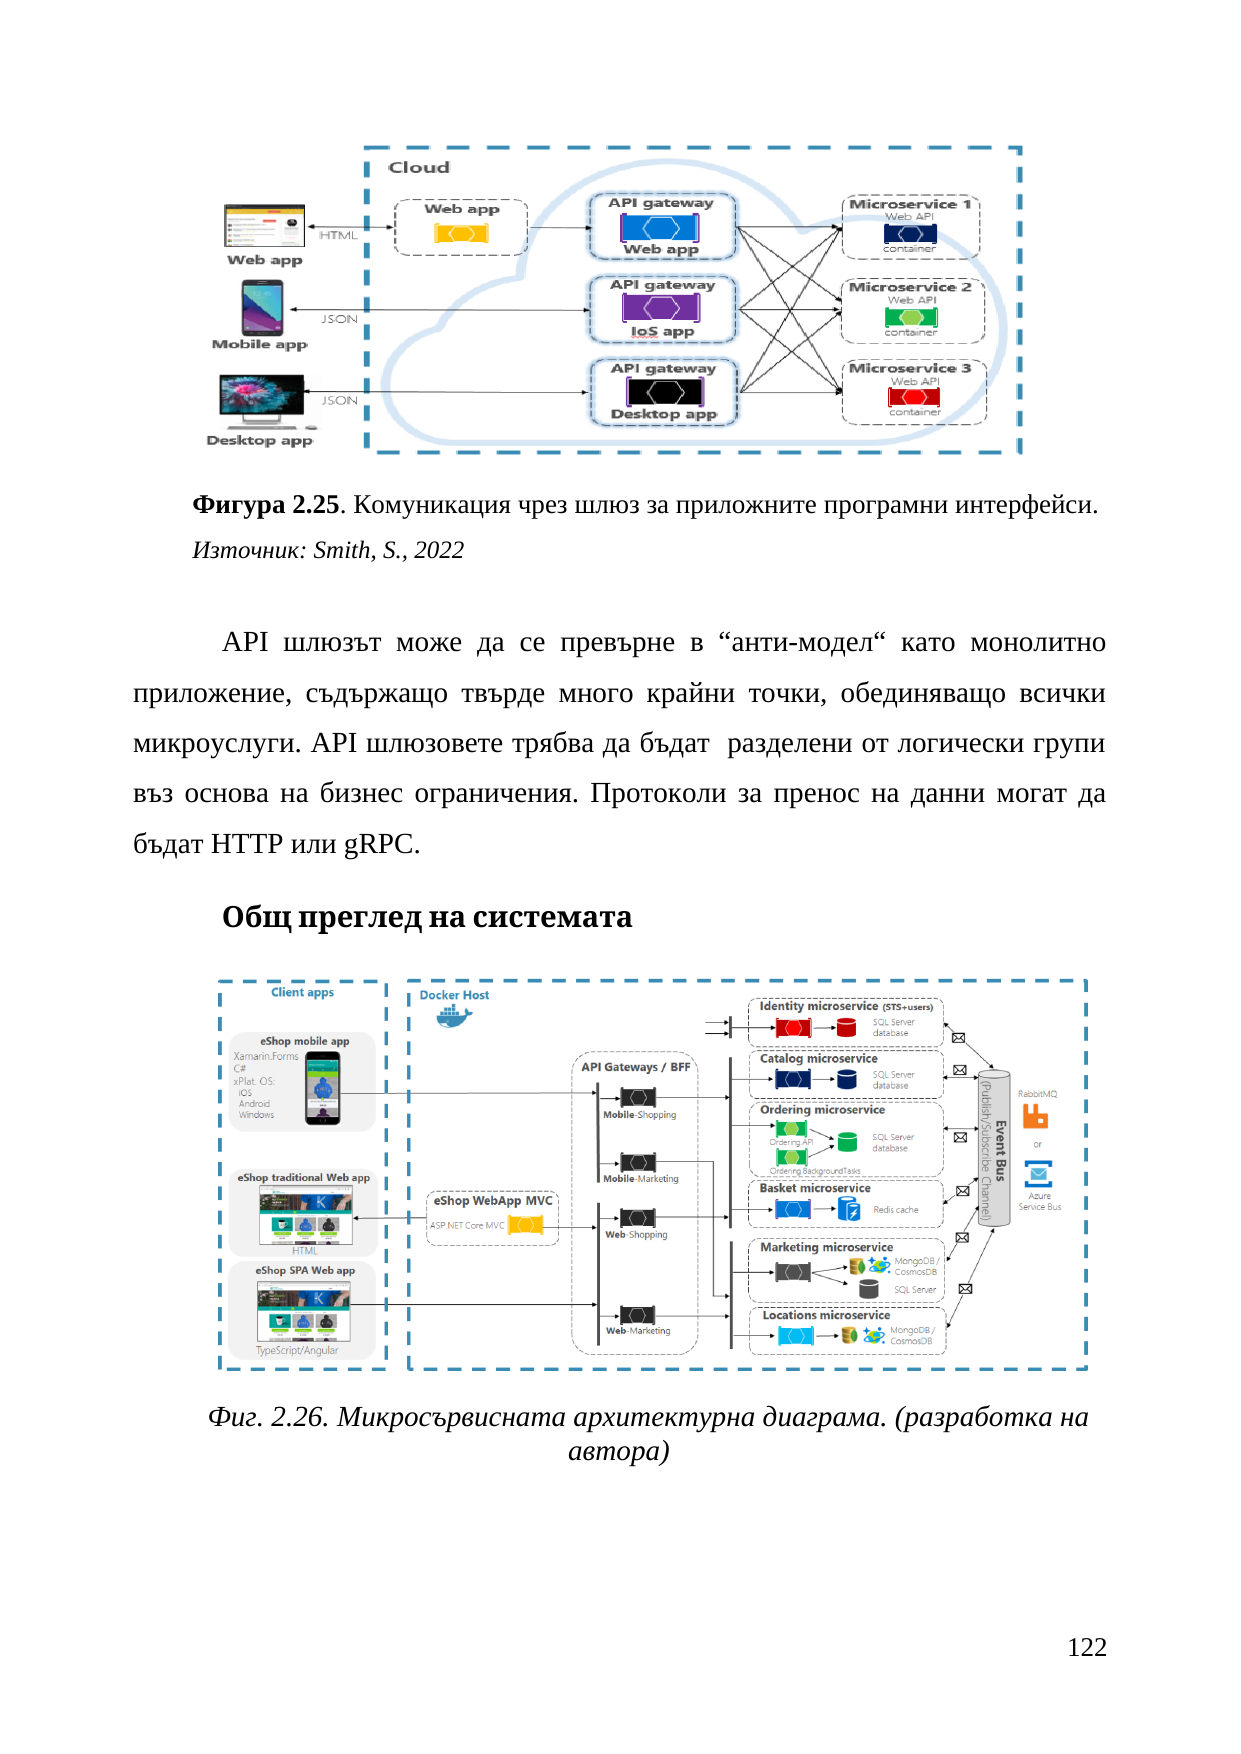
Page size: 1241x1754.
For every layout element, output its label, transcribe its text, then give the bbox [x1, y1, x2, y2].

text API шлюзът може да се превърне в “анти-модел“ като монолитно приложение, съдържащо твърде много крайни точки, обединяващо всички микроуслуги. API шлюзовете трябва да бъдат разделени от логически групи въз основа на бизнес ограничения. Протоколи за пренос на данни могат да бъдат HTTP или gRPC. [133, 624, 1107, 859]
subtitle Общ преглед на системата [133, 901, 1107, 934]
text Източник: Smith, S., 2022 [133, 535, 1107, 563]
picture [209, 976, 1091, 1375]
text Фигура 2.25. Комуникация чрез шлюз за приложните програмни интерфейси. [133, 488, 1107, 519]
title Фиг. 2.26. Mикросървисната архитектурна диаграма. (разработка на автора) [133, 1399, 1107, 1467]
picture [192, 118, 1052, 472]
